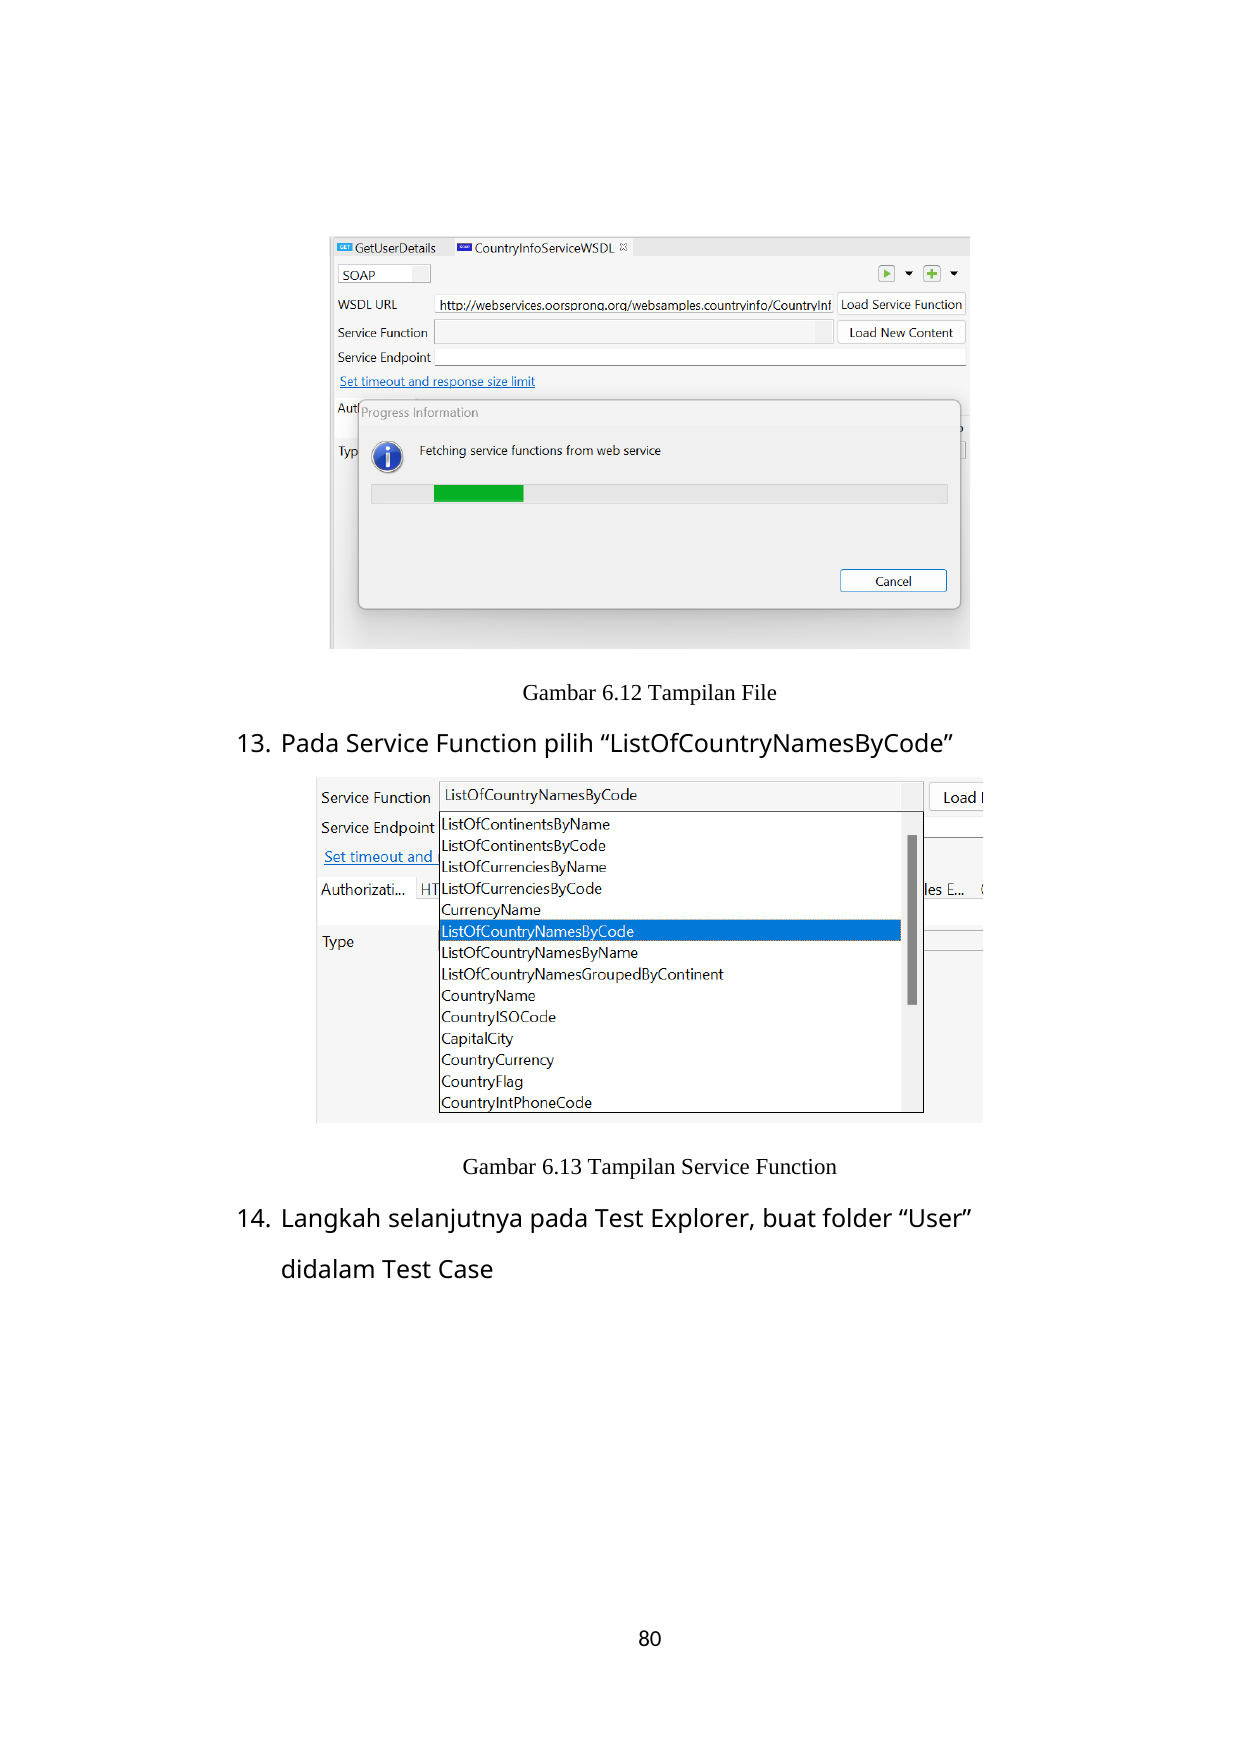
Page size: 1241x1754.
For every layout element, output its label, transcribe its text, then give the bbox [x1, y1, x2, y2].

picture [316, 777, 984, 1123]
picture [329, 236, 971, 649]
text Gambar 6.12 Tampilan File [236, 679, 1063, 705]
list Pada Service Function pilih “ListOfCountryNamesByCode” [236, 726, 1063, 760]
list Langkah selanjutnya pada Test Explorer, buat folder “User” didalam Test Case [236, 1201, 1063, 1286]
text Gambar 6.13 Tampilan Service Function [236, 1153, 1063, 1180]
